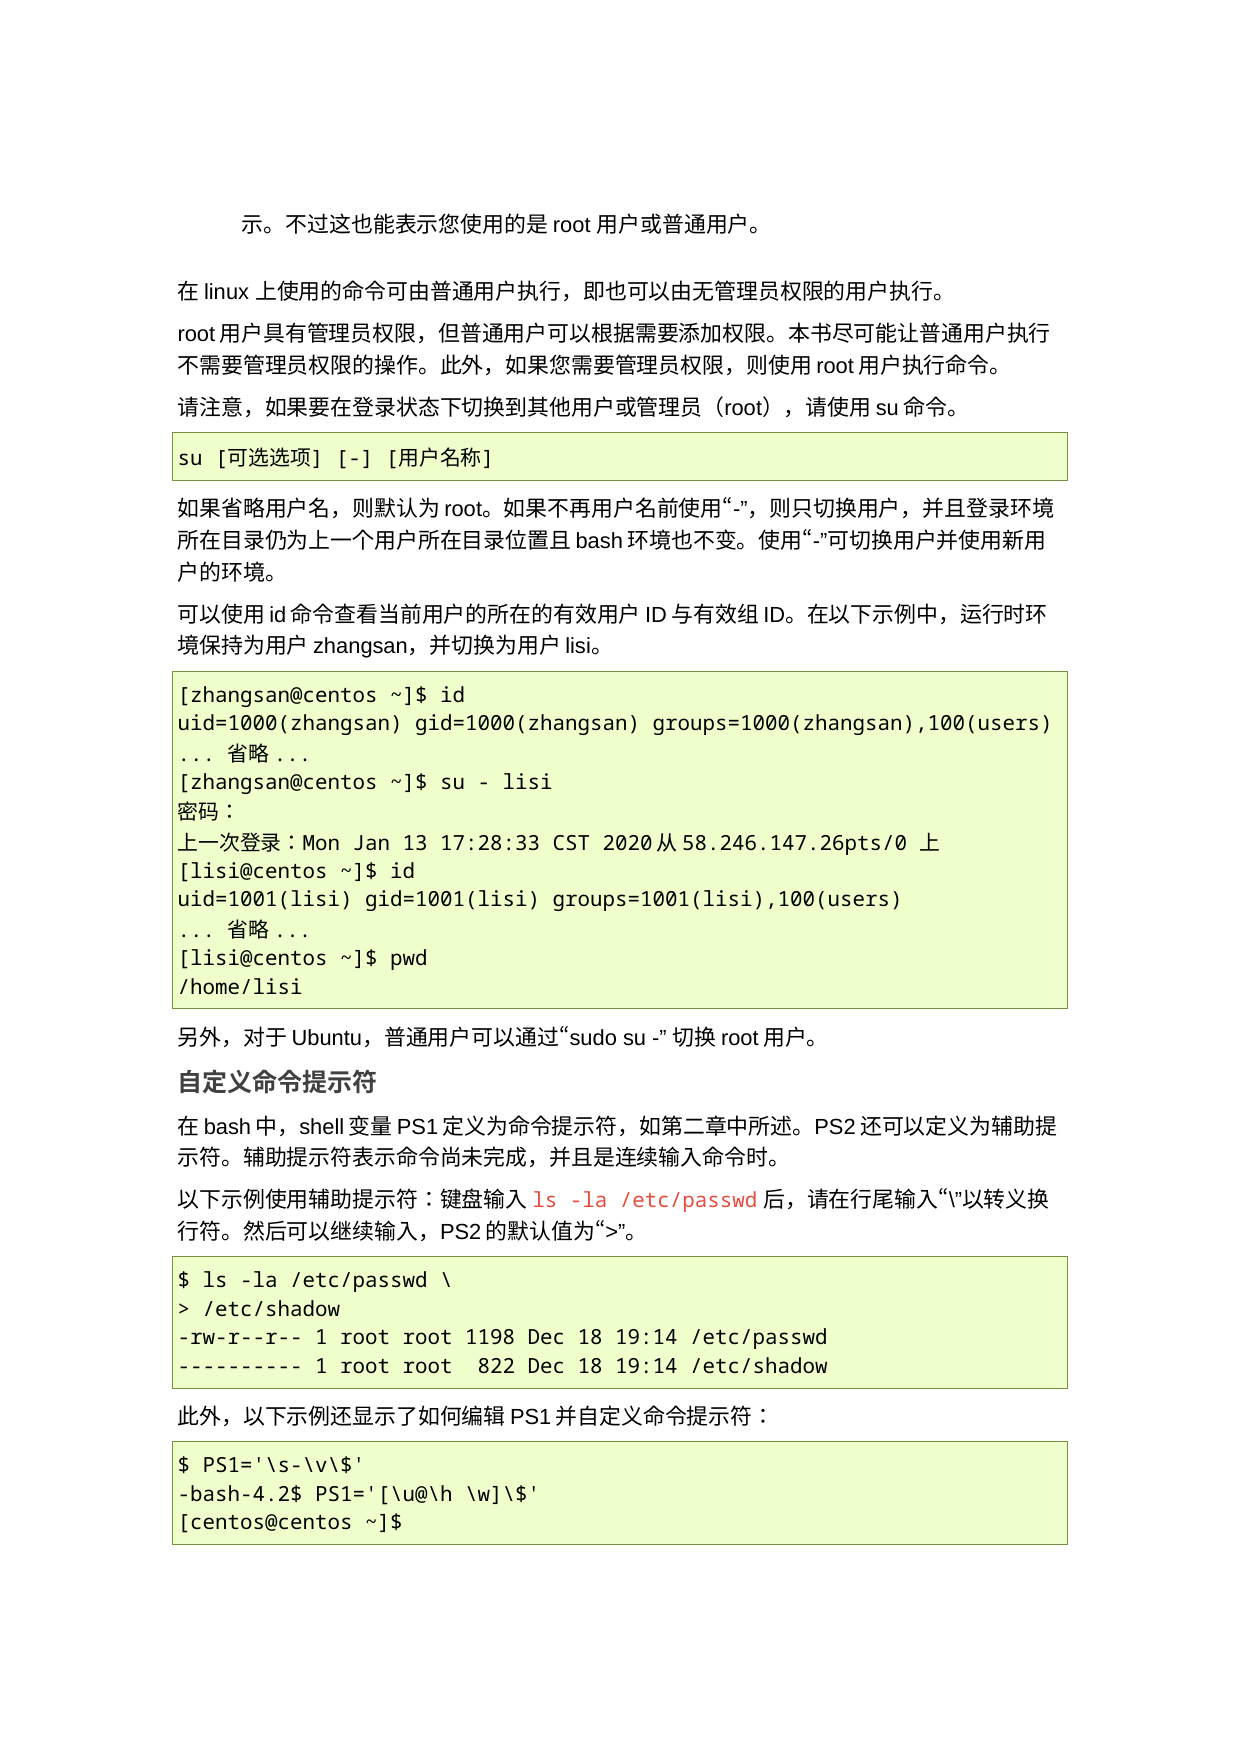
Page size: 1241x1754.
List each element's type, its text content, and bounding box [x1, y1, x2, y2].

text 以下示例使用辅助提示符：键盘输入 ls -la /etc/passwd 后，请在行尾输入“\”以转义换行符。然后可以继续输入，PS2的默认值为“>”。 [177, 1182, 1063, 1246]
text [zhangsan@centos ~]$ id uid=1000(zhangsan) gid=1000(zhangsan) groups=1000(zhangsan),100(users) ... 省略 ... [zhangsan@centos ~]$ su - lisi 密码： 上一次登录：Mon Jan 13 17:28:33 CST 2020从 58.246.147.26pts/0 上 [lisi@centos ~]$ id uid=1001(lisi) gid=1001(lisi) groups=1001(lisi),100(users) ... 省略 ... [lisi@centos ~]$ pwd /home/lisi [173, 672, 1067, 1008]
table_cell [230, 207, 1010, 249]
text $ PS1='\s-\v\$' -bash-4.2$ PS1='[\u@\h \w]\$' [centos@centos ~]$ [173, 1442, 1067, 1544]
text 另外，对于 Ubuntu，普通用户可以通过“sudo su -” 切换root用户。 [177, 1020, 1063, 1052]
text root用户具有管理员权限，但普通用户可以根据需要添加权限。本书尽可能让普通用户执行不需要管理员权限的操作。此外，如果您需要管理员权限，则使用root用户执行命令。 [177, 316, 1063, 379]
text 此外，以下示例还显示了如何编辑PS1并自定义命令提示符： [177, 1399, 1063, 1431]
text 在bash中，shell变量PS1定义为命令提示符，如第二章中所述。PS2还可以定义为辅助提示符。辅助提示符表示命令尚未完成，并且是连续输入命令时。 [177, 1109, 1063, 1172]
text 如果省略用户名，则默认为root。如果不再用户名前使用“-”，则只切换用户，并且登录环境所在目录仍为上一个用户所在目录位置且bash环境也不变。使用“-”可切换用户并使用新用户的环境。 [177, 491, 1063, 586]
text 可以使用id命令查看当前用户的所在的有效用户ID与有效组ID。在以下示例中，运行时环境保持为用户zhangsan，并切换为用户lisi。 [177, 597, 1063, 660]
text su [可选选项] [-] [用户名称] [173, 433, 1067, 480]
text 在 linux 上使用的命令可由普通用户执行，即也可以由无管理员权限的用户执行。 [177, 274, 1063, 306]
text 请注意，如果要在登录状态下切换到其他用户或管理员（root），请使用su命令。 [177, 390, 1063, 422]
subtitle 自定义命令提示符 [177, 1062, 1063, 1098]
text $ ls -la /etc/passwd \ > /etc/shadow -rw-r--r-- 1 root root 1198 Dec 18 19:14 /etc/passwd ---------- 1 root root 822 Dec 18 19:14 /etc/shadow [173, 1257, 1067, 1388]
